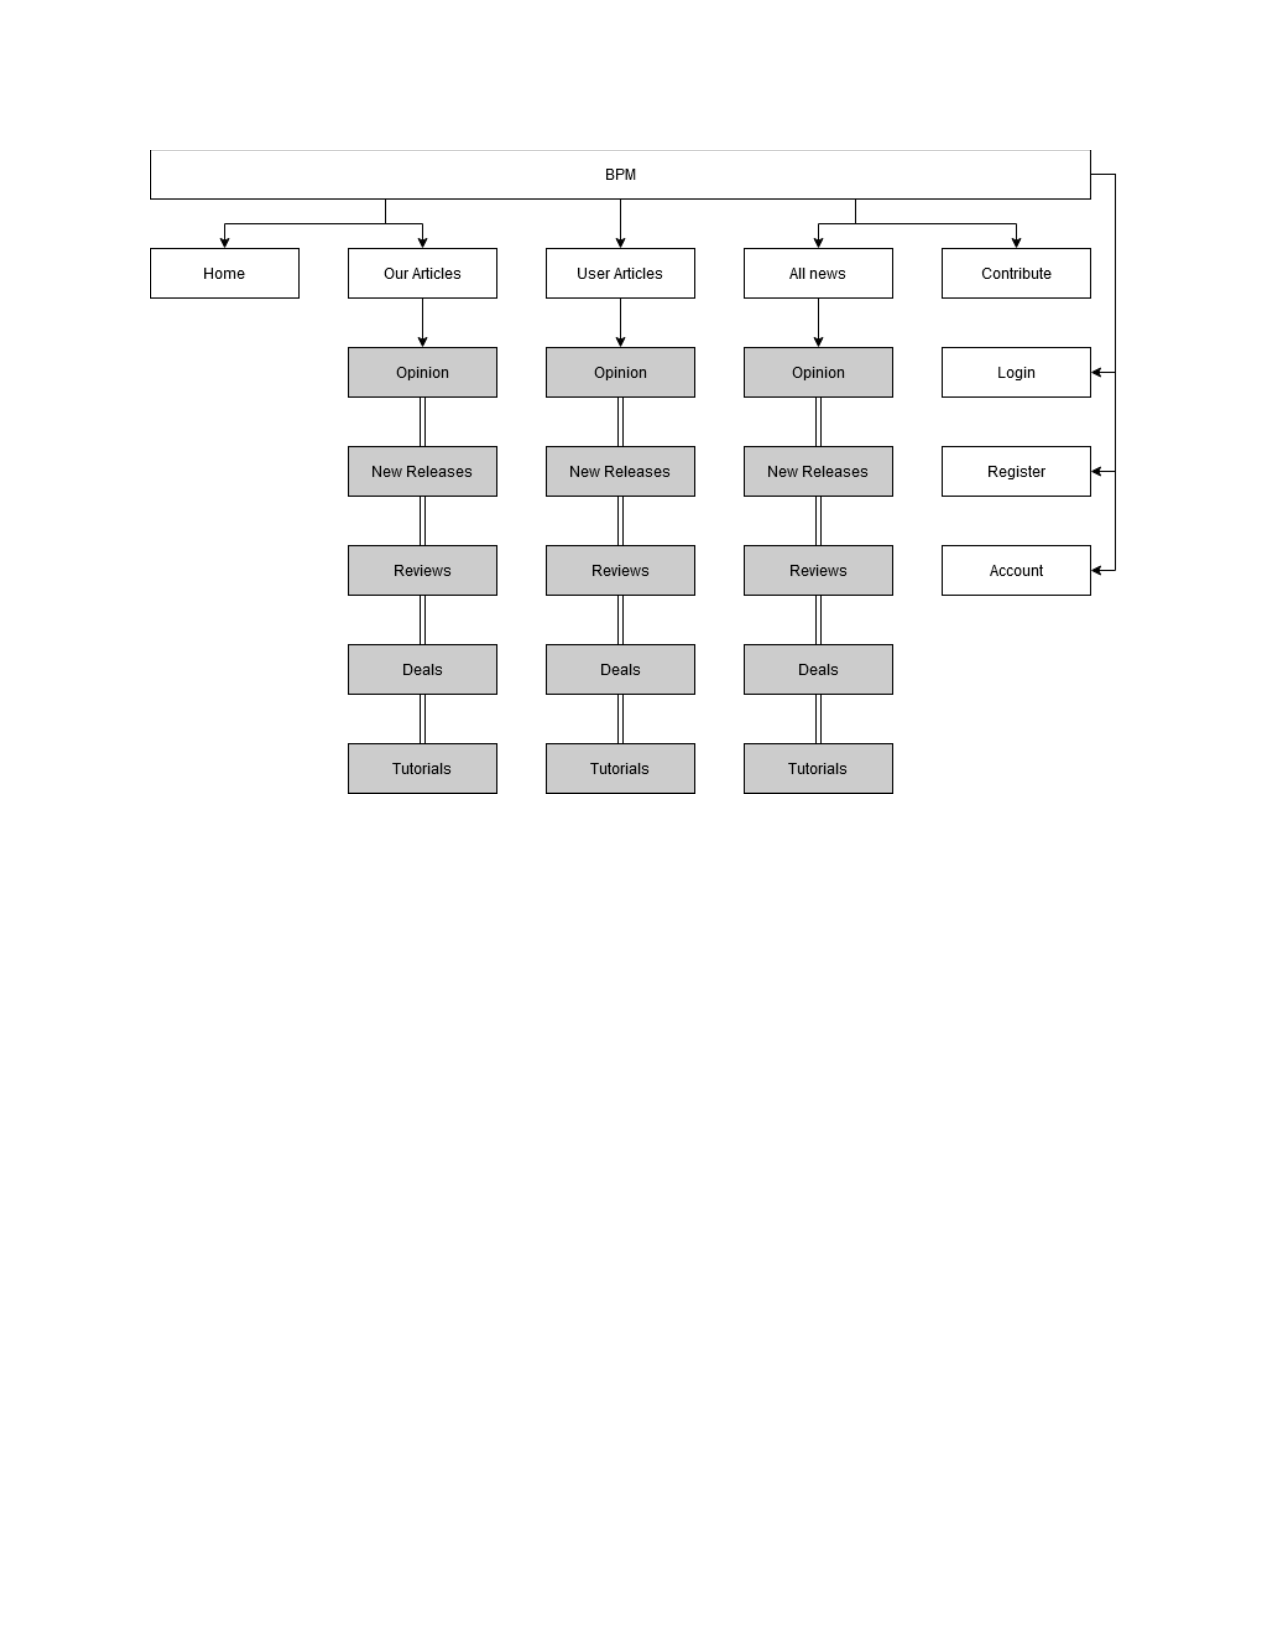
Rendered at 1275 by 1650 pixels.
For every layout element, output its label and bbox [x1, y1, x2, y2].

picture [150, 150, 1125, 794]
